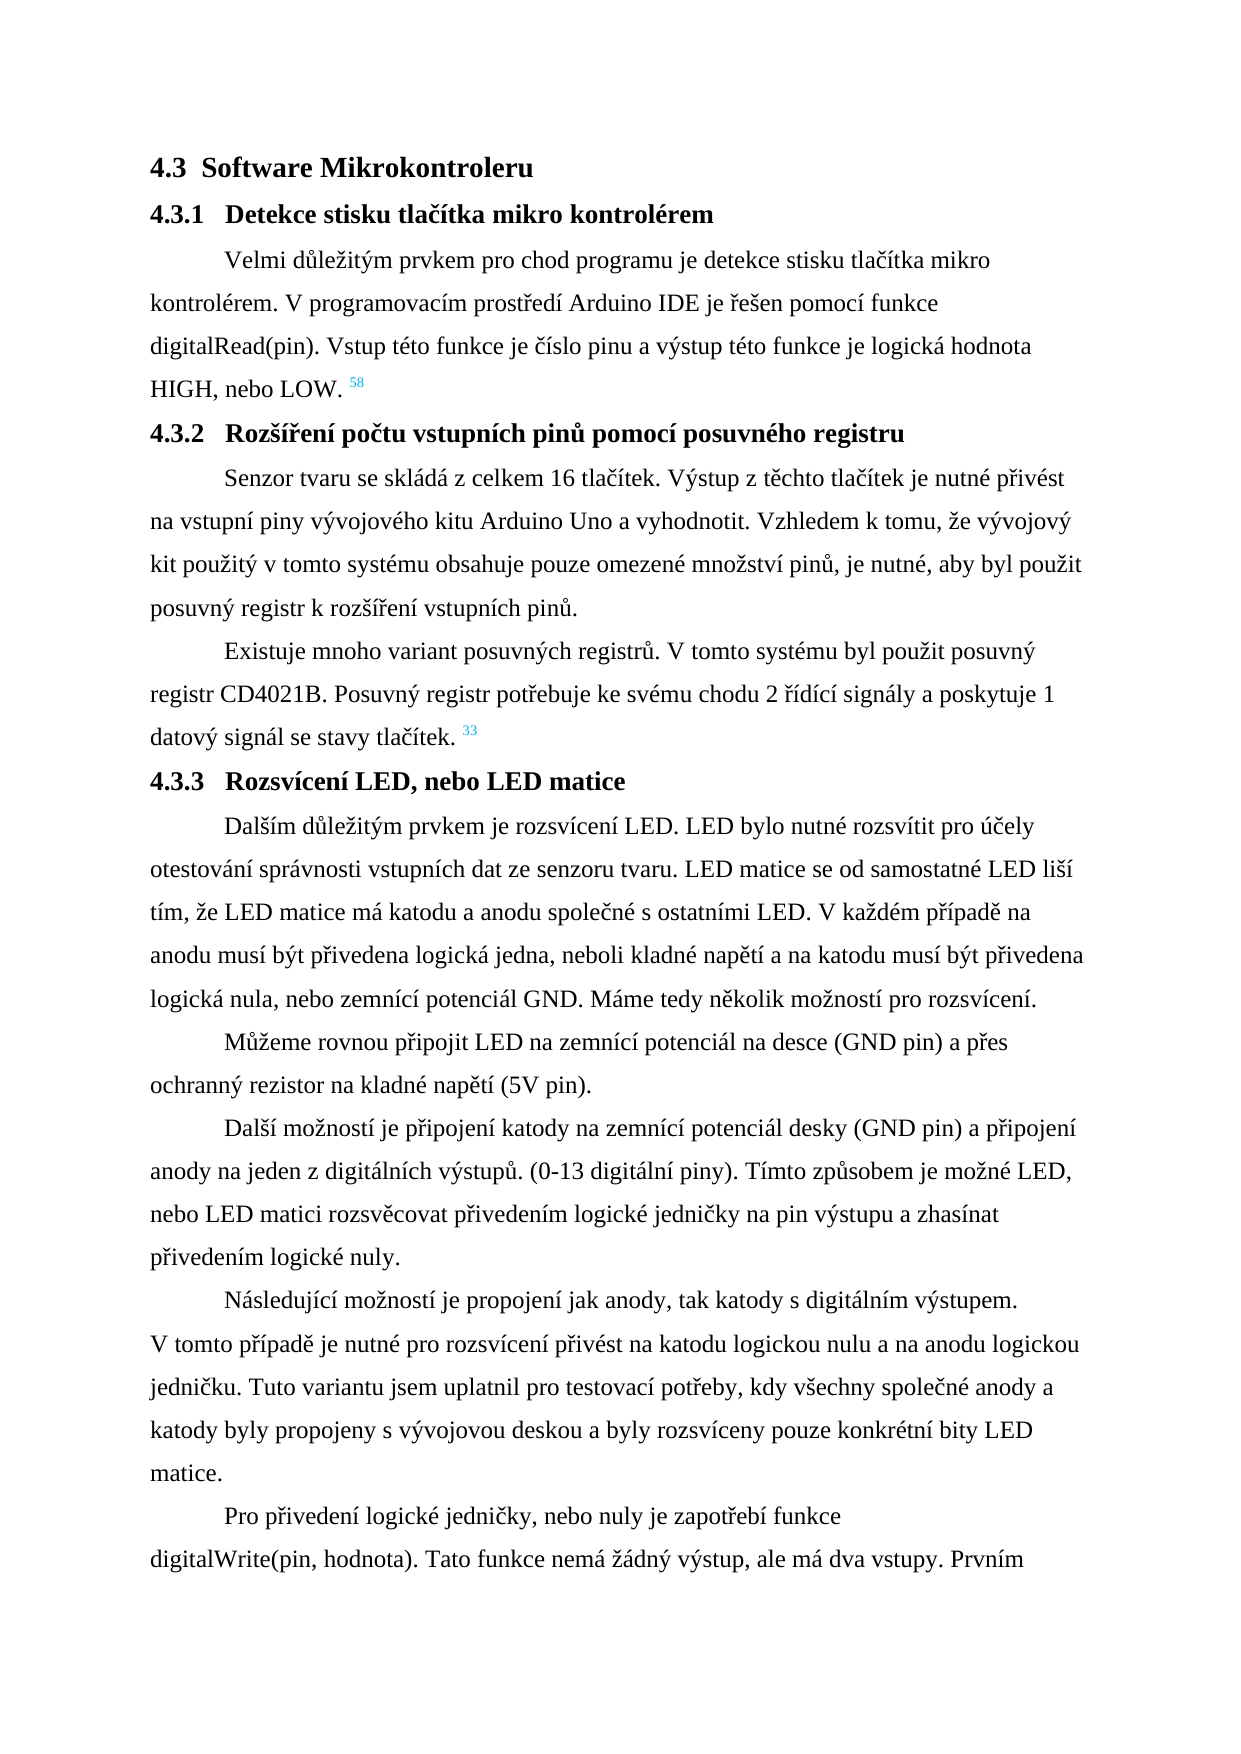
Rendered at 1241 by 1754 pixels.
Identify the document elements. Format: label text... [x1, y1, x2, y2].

list Rozsvícení LED, nebo LED matice [150, 765, 1090, 796]
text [150, 1501, 1090, 1573]
list Rozšíření počtu vstupních pinů pomocí posuvného registru [150, 417, 1090, 448]
text Můžeme rovnou připojit LED na zemnící potenciál na desce (GND pin) a přes ochranný rezistor na kladné napětí (5V pin). [150, 1027, 1090, 1099]
list Detekce stisku tlačítka mikro kontrolérem [150, 199, 1090, 230]
text Velmi důležitým prvkem pro chod programu je detekce stisku tlačítka mikro kontrolérem. V programovacím prostředí Arduino IDE je řešen pomocí funkce digitalRead(pin). Vstup této funkce je číslo pinu a výstup této funkce je logická hodnota HIGH, nebo LOW. 56 [150, 245, 1090, 403]
text Dalším důležitým prvkem je rozsvícení LED. LED bylo nutné rozsvítit pro účely otestování správnosti vstupních dat ze senzoru tvaru. LED matice se od samostatné LED liší tím, že LED matice má katodu a anodu společné s ostatními LED. V každém případě na anodu musí být přivedena logická jedna, neboli kladné napětí a na katodu musí být přivedena logická nula, nebo zemnící potenciál GND. Máme tedy několik možností pro rozsvícení. [150, 811, 1090, 1012]
text Senzor tvaru se skládá z celkem 16 tlačítek. Výstup z těchto tlačítek je nutné přivést na vstupní piny vývojového kitu Arduino Uno a vyhodnotit. Vzhledem k tomu, že vývojový kit použitý v tomto systému obsahuje pouze omezené množství pinů, je nutné, aby byl použit posuvný registr k rozšíření vstupních pinů. [150, 463, 1090, 621]
text Následující možností je propojení jak anody, tak katody s digitálním výstupem. V tomto případě je nutné pro rozsvícení přivést na katodu logickou nulu a na anodu logickou jedničku. Tuto variantu jsem uplatnil pro testovací potřeby, kdy všechny společné anody a katody byly propojeny s vývojovou deskou a byly rozsvíceny pouze konkrétní bity LED matice. [150, 1286, 1090, 1487]
list Software Mikrokontroleru [150, 150, 1090, 183]
text Další možností je připojení katody na zemnící potenciál desky (GND pin) a připojení anody na jeden z digitálních výstupů. (0-13 digitální piny). Tímto způsobem je možné LED, nebo LED matici rozsvěcovat přivedením logické jedničky na pin výstupu a zhasínat přivedením logické nuly. [150, 1113, 1090, 1271]
text Existuje mnoho variant posuvných registrů. V tomto systému byl použit posuvný registr CD4021B. Posuvný registr potřebuje ke svému chodu 2 řídící signály a poskytuje 1 datový signál se stavy tlačítek. 33 [150, 636, 1090, 751]
